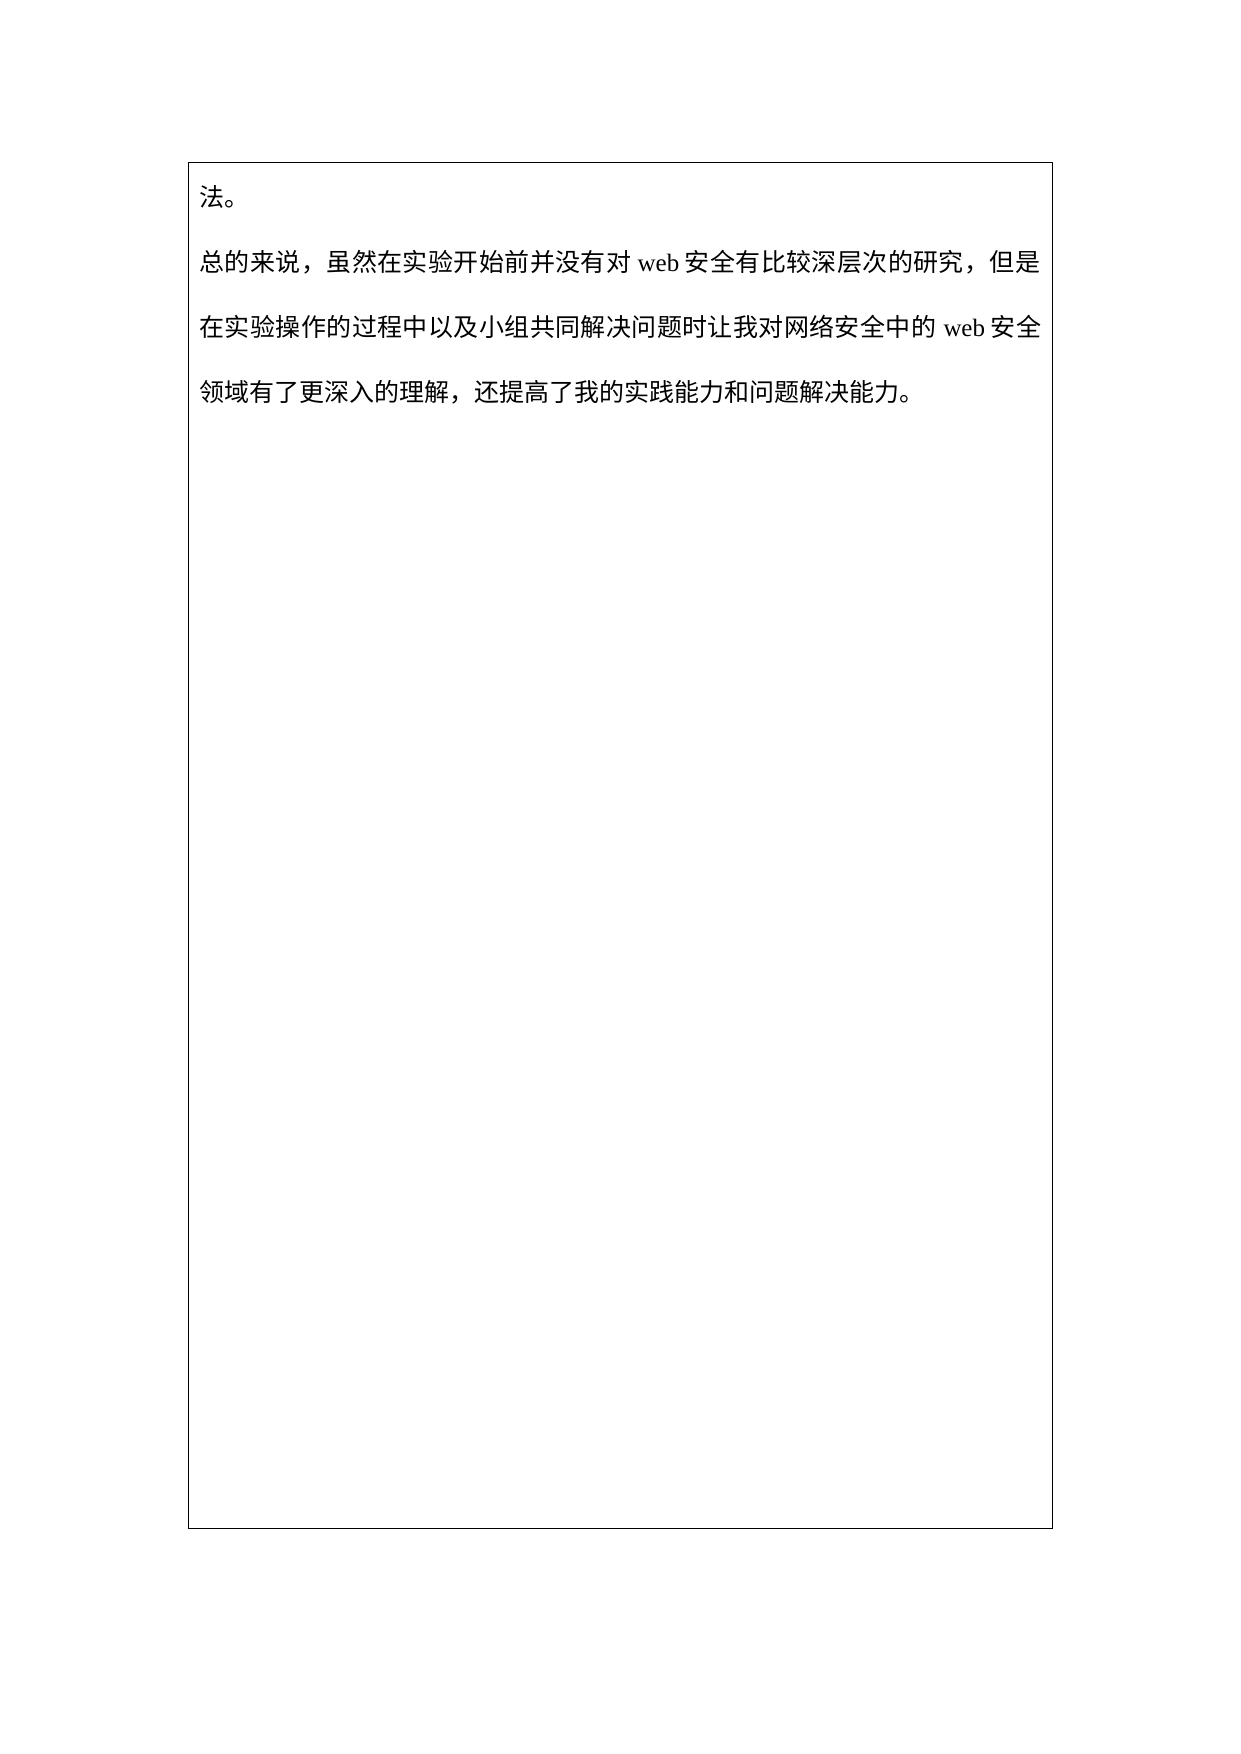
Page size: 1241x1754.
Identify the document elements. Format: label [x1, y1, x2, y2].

table_cell [189, 163, 1052, 1528]
